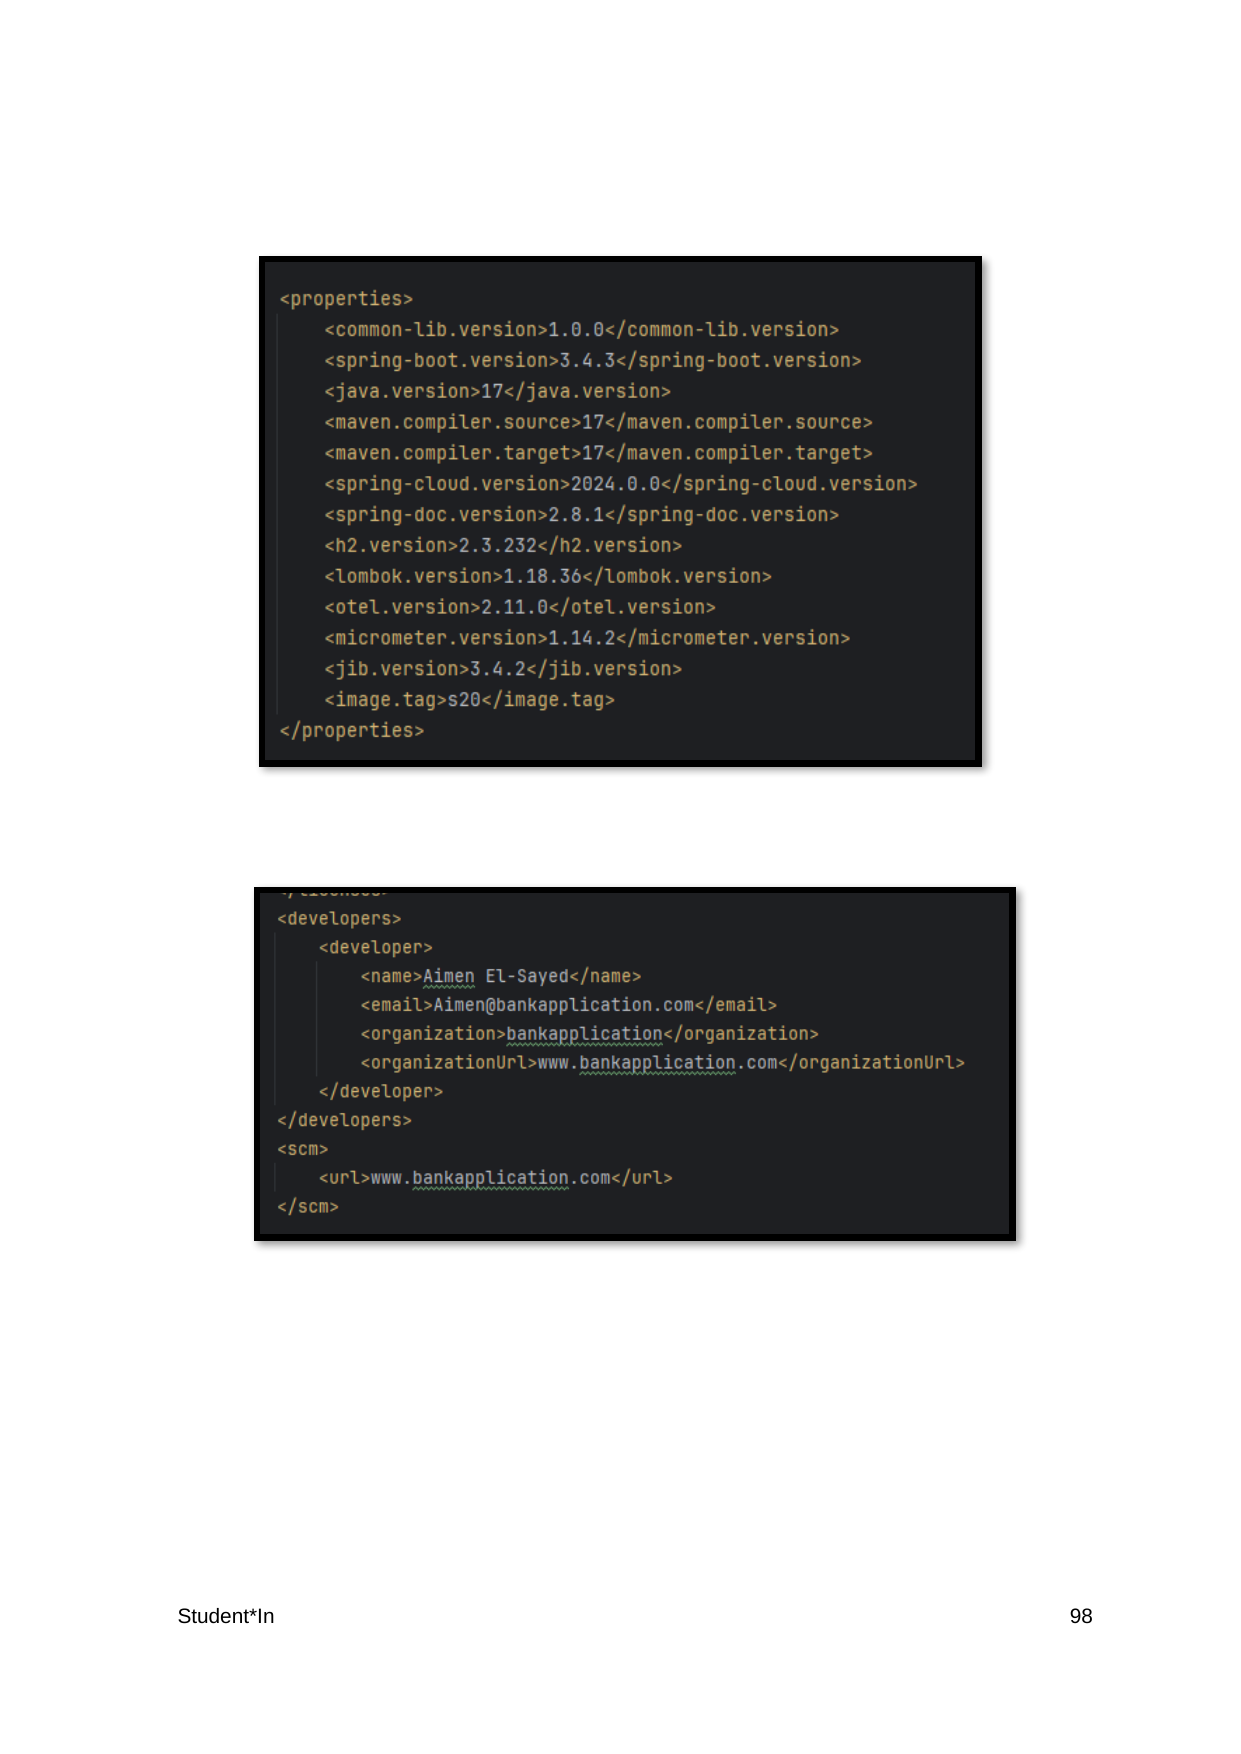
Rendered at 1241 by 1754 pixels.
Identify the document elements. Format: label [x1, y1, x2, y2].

picture [260, 893, 1009, 1234]
picture [265, 262, 975, 760]
